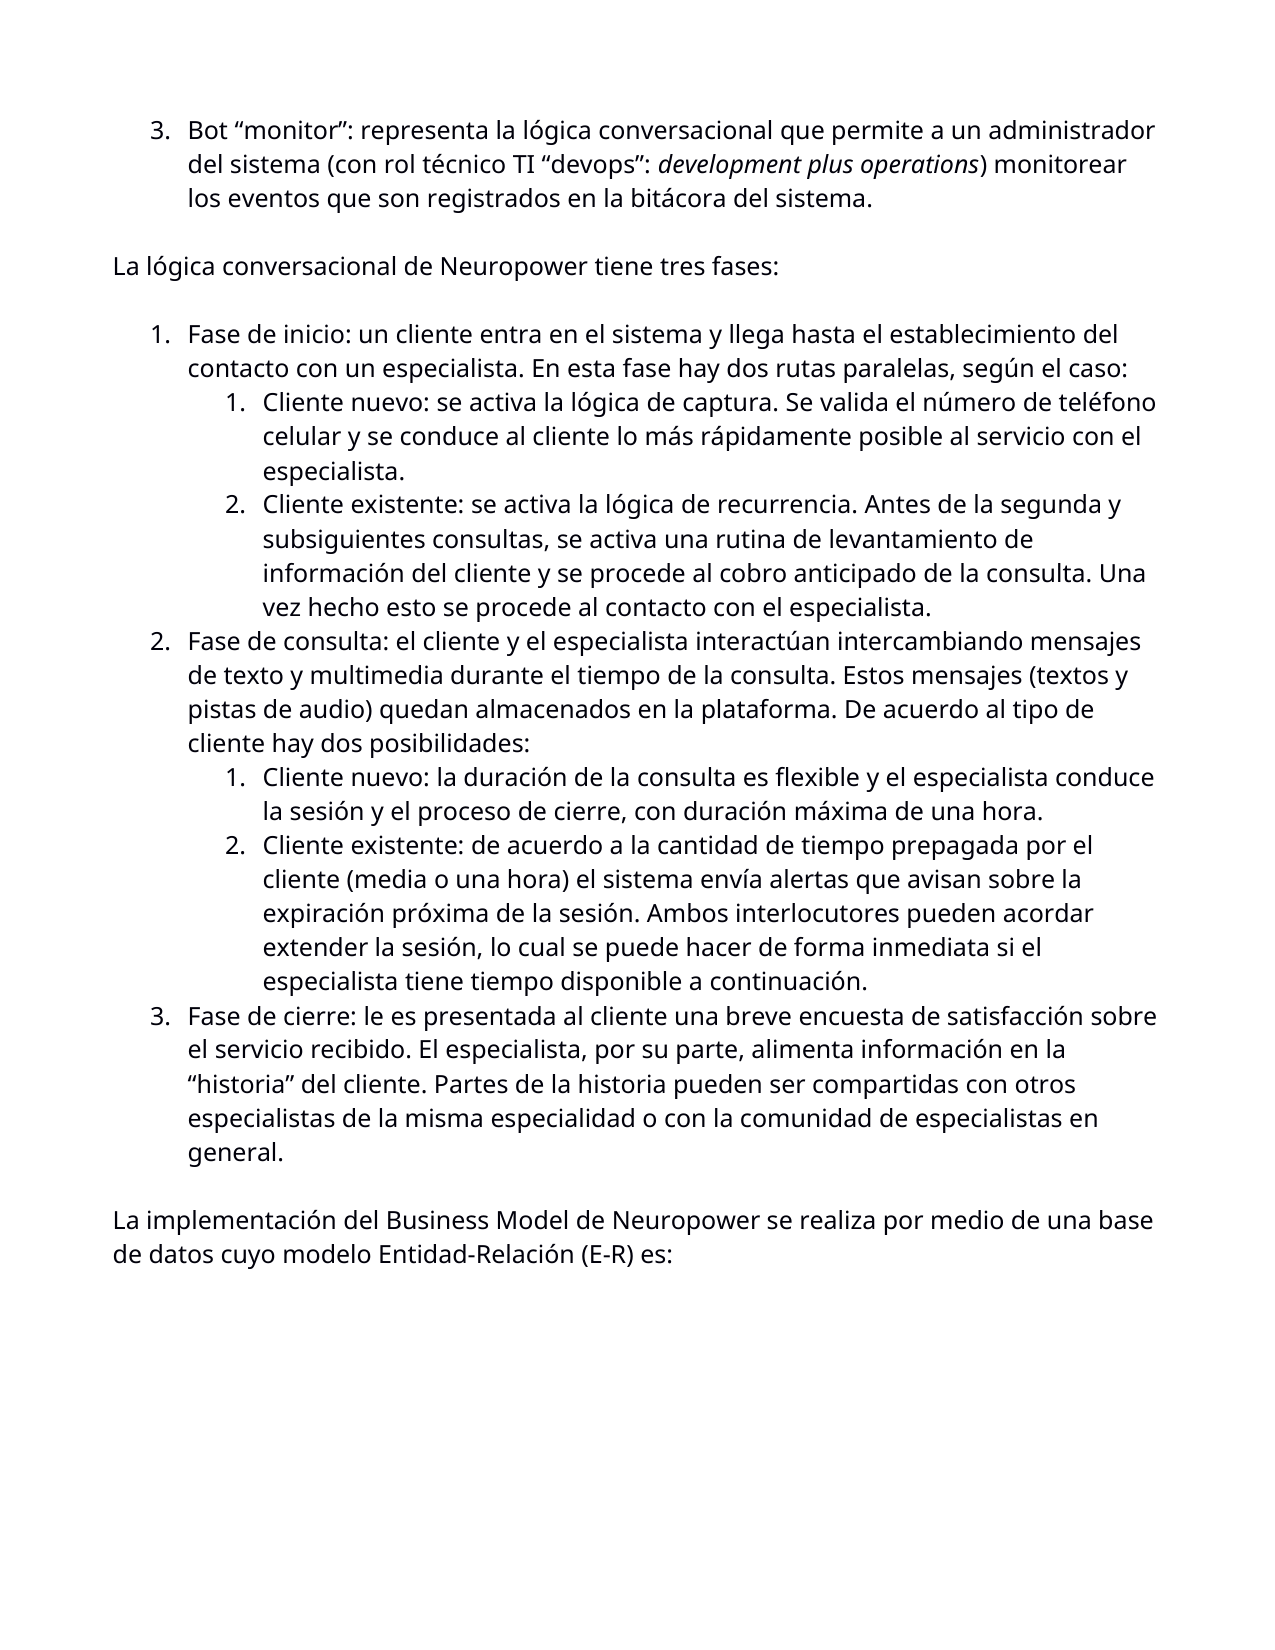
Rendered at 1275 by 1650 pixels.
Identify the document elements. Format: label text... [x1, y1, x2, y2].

list Fase de consulta: el cliente y el especialista interactúan intercambiando mensajes de texto y multimedia durante el tiempo de la consulta. Estos mensajes (textos y pistas de audio) quedan almacenados en la plataforma. De acuerdo al tipo de cliente hay dos posibilidades: [150, 623, 1162, 760]
list Fase de cierre: le es presentada al cliente una breve encuesta de satisfacción sobre el servicio recibido. El especialista, por su parte, alimenta información en la “historia” del cliente. Partes de la historia pueden ser compartidas con otros especialistas de la misma especialidad o con la comunidad de especialistas en general. [150, 998, 1162, 1168]
list Fase de inicio: un cliente entra en el sistema y llega hasta el establecimiento del contacto con un especialista. En esta fase hay dos rutas paralelas, según el caso: [150, 317, 1162, 385]
text La implementación del Business Model de Neuropower se realiza por medio de una base de datos cuyo modelo Entidad-Relación (E-R) es: [112, 1202, 1162, 1271]
text La lógica conversacional de Neuropower tiene tres fases: [112, 249, 1162, 283]
list Bot “monitor”: representa la lógica conversacional que permite a un administrador del sistema (con rol técnico TI “devops”: development plus operations) monitorear los eventos que son registrados en la bitácora del sistema. [150, 112, 1162, 215]
list Cliente existente: se activa la lógica de recurrencia. Antes de la segunda y subsiguientes consultas, se activa una rutina de levantamiento de información del cliente y se procede al cobro anticipado de la consulta. Una vez hecho esto se procede al contacto con el especialista. [225, 487, 1162, 623]
list Cliente nuevo: la duración de la consulta es flexible y el especialista conduce la sesión y el proceso de cierre, con duración máxima de una hora. [225, 760, 1162, 828]
list Cliente existente: de acuerdo a la cantidad de tiempo prepagada por el cliente (media o una hora) el sistema envía alertas que avisan sobre la expiración próxima de la sesión. Ambos interlocutores pueden acordar extender la sesión, lo cual se puede hacer de forma inmediata si el especialista tiene tiempo disponible a continuación. [225, 828, 1162, 998]
list Cliente nuevo: se activa la lógica de captura. Se valida el número de teléfono celular y se conduce al cliente lo más rápidamente posible al servicio con el especialista. [225, 385, 1162, 487]
